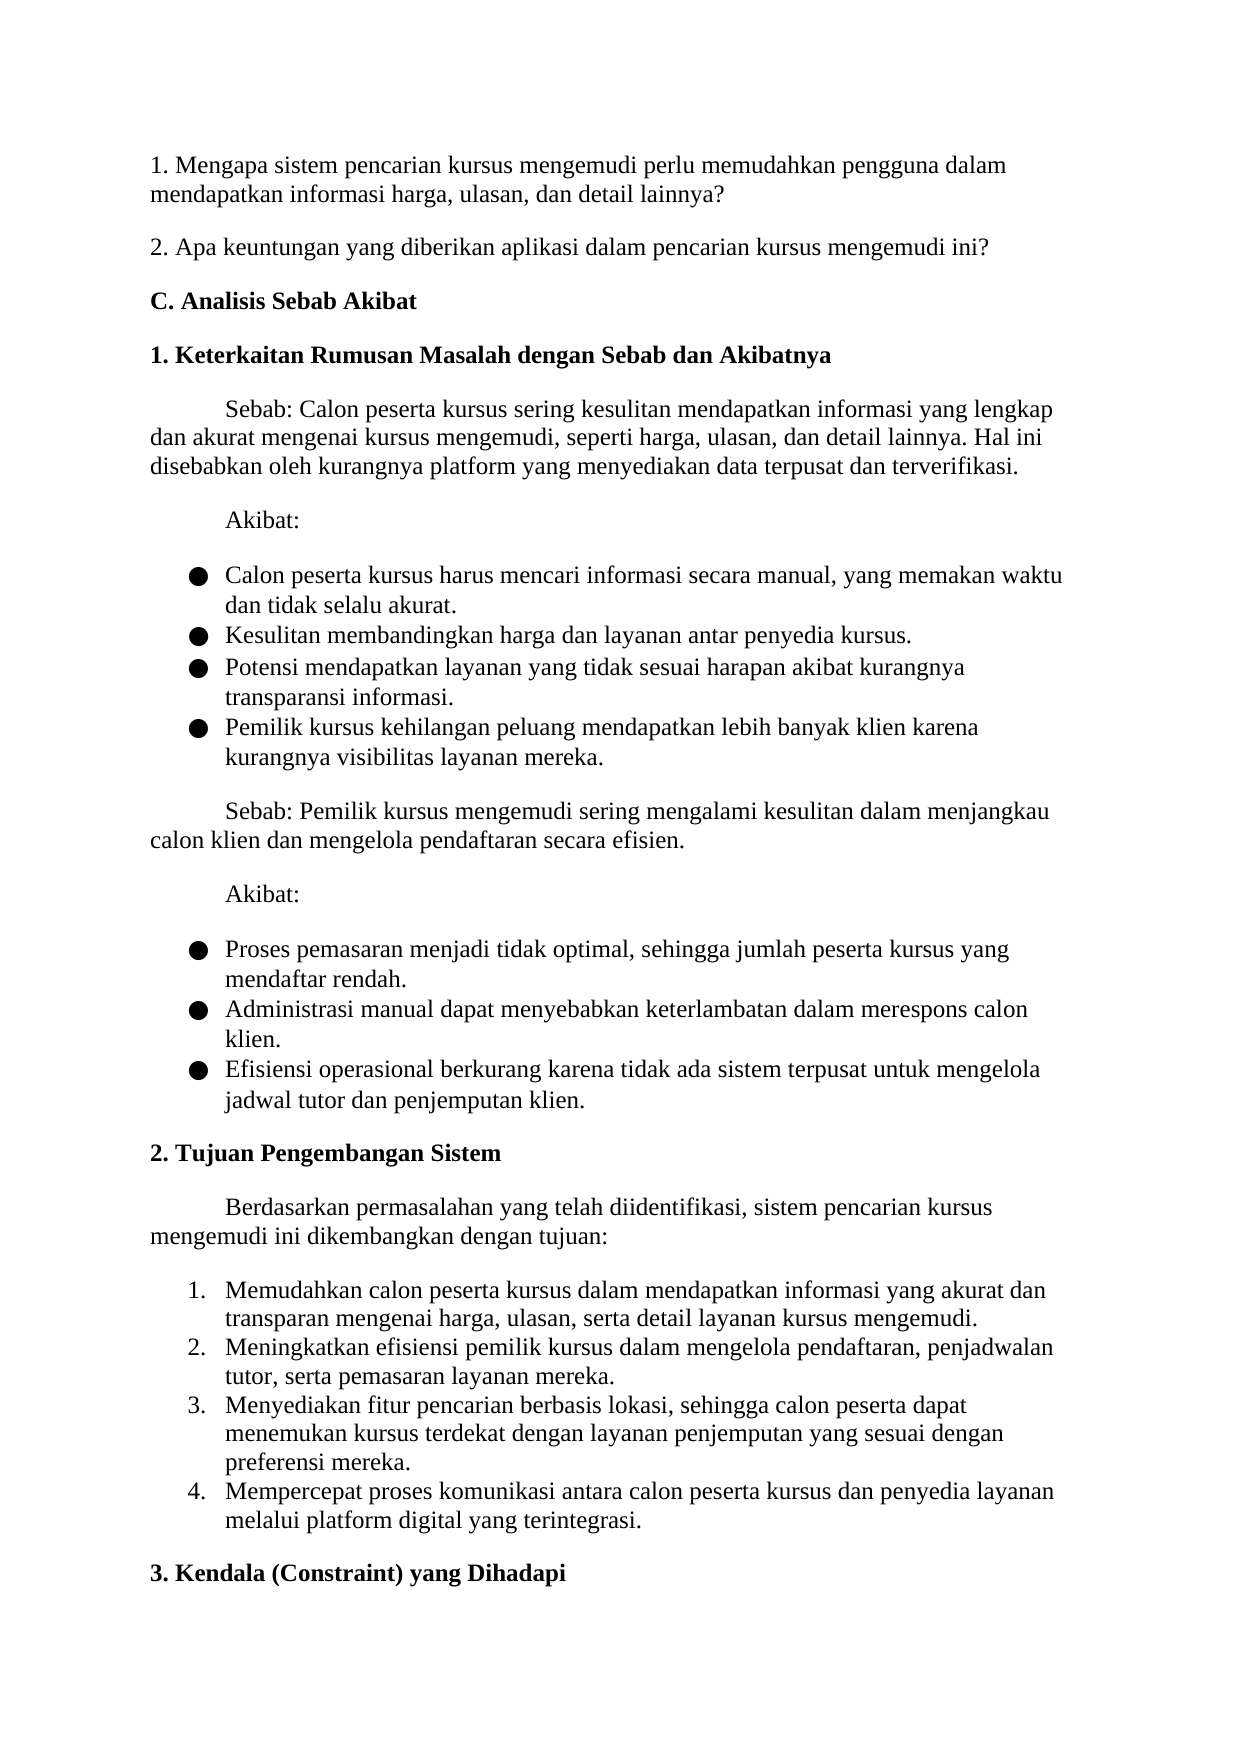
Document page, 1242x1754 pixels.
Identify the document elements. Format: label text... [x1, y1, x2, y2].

list Kesulitan membandingkan harga dan layanan antar penyedia kursus. [188, 619, 1212, 651]
text Sebab: Pemilik kursus mengemudi sering mengalami kesulitan dalam menjangkau calon klien dan mengelola pendaftaran secara efisien. [150, 796, 1083, 854]
subtitle Analisis Sebab Akibat [150, 286, 1212, 315]
text Berdasarkan permasalahan yang telah diidentifikasi, sistem pencarian kursus mengemudi ini dikembangkan dengan tujuan: [150, 1192, 1083, 1250]
list Proses pemasaran menjadi tidak optimal, sehingga jumlah peserta kursus yang mendaftar rendah. [187, 933, 1010, 993]
list Keterkaitan Rumusan Masalah dengan Sebab dan Akibatnya [150, 340, 1212, 369]
text Akibat: [225, 879, 1212, 907]
list Meningkatkan efisiensi pemilik kursus dalam mengelola pendaftaran, penjadwalan tutor, serta pemasaran layanan mereka. [187, 1332, 1054, 1390]
text Sebab: Calon peserta kursus sering kesulitan mendapatkan informasi yang lengkap dan akurat mengenai kursus mengemudi, seperti harga, ulasan, dan detail lainnya. Hal ini disebabkan oleh kurangnya platform yang menyediakan data terpusat dan terverifikasi. [150, 394, 1083, 480]
list Efisiensi operasional berkurang karena tidak ada sistem terpusat untuk mengelola jadwal tutor dan penjemputan klien. [187, 1053, 1041, 1113]
list Potensi mendapatkan layanan yang tidak sesuai harapan akibat kurangnya transparansi informasi. [187, 651, 965, 711]
list Calon peserta kursus harus mencari informasi secara manual, yang memakan waktu dan tidak selalu akurat. [187, 559, 1063, 619]
text Akibat: [225, 505, 1212, 534]
list Menyediakan fitur pencarian berbasis lokasi, sehingga calon peserta dapat menemukan kursus terdekat dengan layanan penjemputan yang sesuai dengan preferensi mereka. [187, 1390, 1004, 1476]
list Apa keuntungan yang diberikan aplikasi dalam pencarian kursus mengemudi ini? [150, 232, 1212, 261]
list Memudahkan calon peserta kursus dalam mendapatkan informasi yang akurat dan transparan mengenai harga, ulasan, serta detail layanan kursus mengemudi. [187, 1275, 1047, 1332]
list Pemilik kursus kehilangan peluang mendapatkan lebih banyak klien karena kurangnya visibilitas layanan mereka. [187, 711, 979, 771]
subtitle Tujuan Pengembangan Sistem [150, 1138, 1212, 1167]
list Administrasi manual dapat menyebabkan keterlambatan dalam merespons calon klien. [187, 993, 1028, 1053]
list Mengapa sistem pencarian kursus mengemudi perlu memudahkan pengguna dalam mendapatkan informasi harga, ulasan, dan detail lainnya? [150, 150, 1007, 207]
subtitle Kendala (Constraint) yang Dihadapi [150, 1558, 1212, 1587]
list Mempercepat proses komunikasi antara calon peserta kursus dan penyedia layanan melalui platform digital yang terintegrasi. [187, 1476, 1055, 1533]
